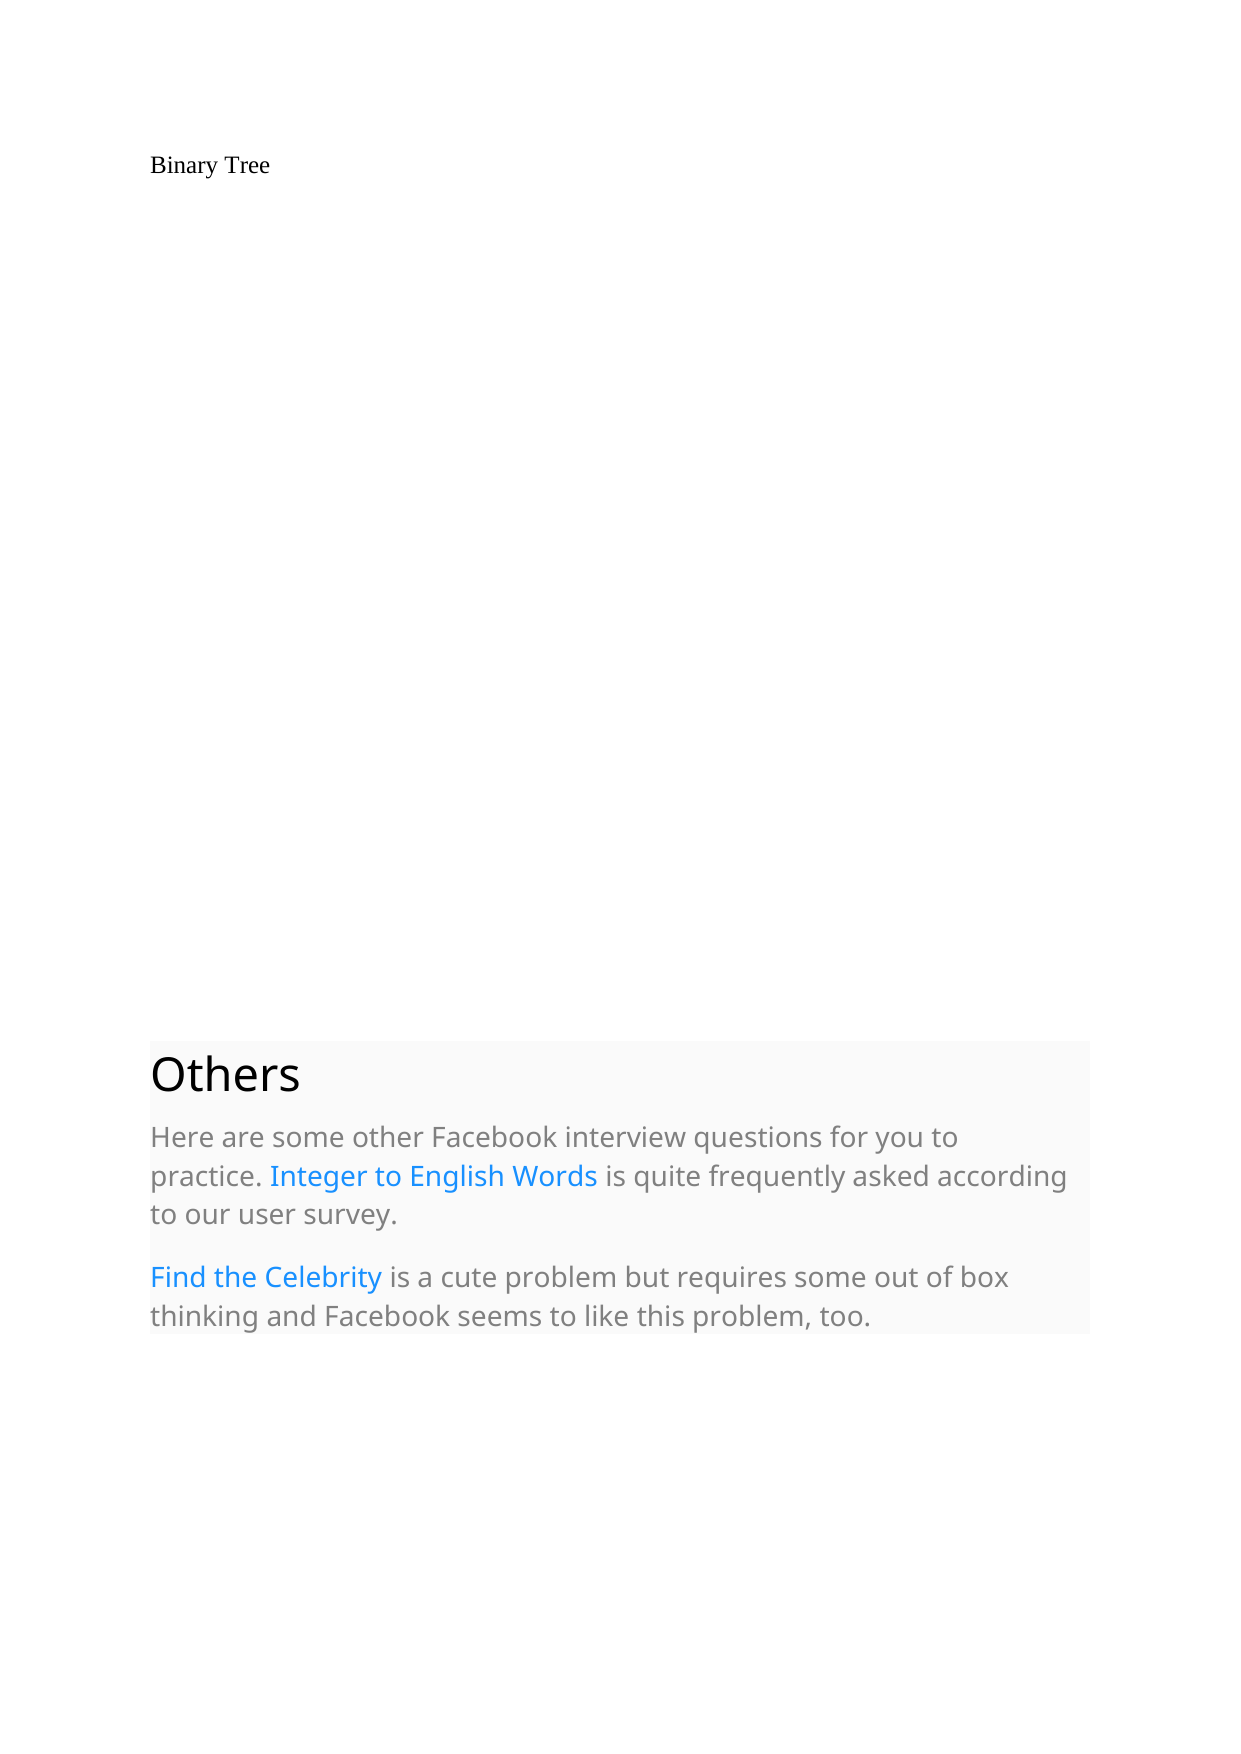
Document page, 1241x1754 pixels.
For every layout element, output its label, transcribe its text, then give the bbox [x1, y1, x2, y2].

text Find the Celebrity is a cute problem but requires some out of box thinking and Facebook seems to like this problem, too. [150, 1258, 1090, 1334]
text Here are some other Facebook interview questions for you to practice. Integer to English Words is quite frequently asked according to our user survey. [150, 1118, 1090, 1233]
subtitle Others [150, 1041, 1090, 1105]
text Binary Tree [150, 150, 1090, 179]
